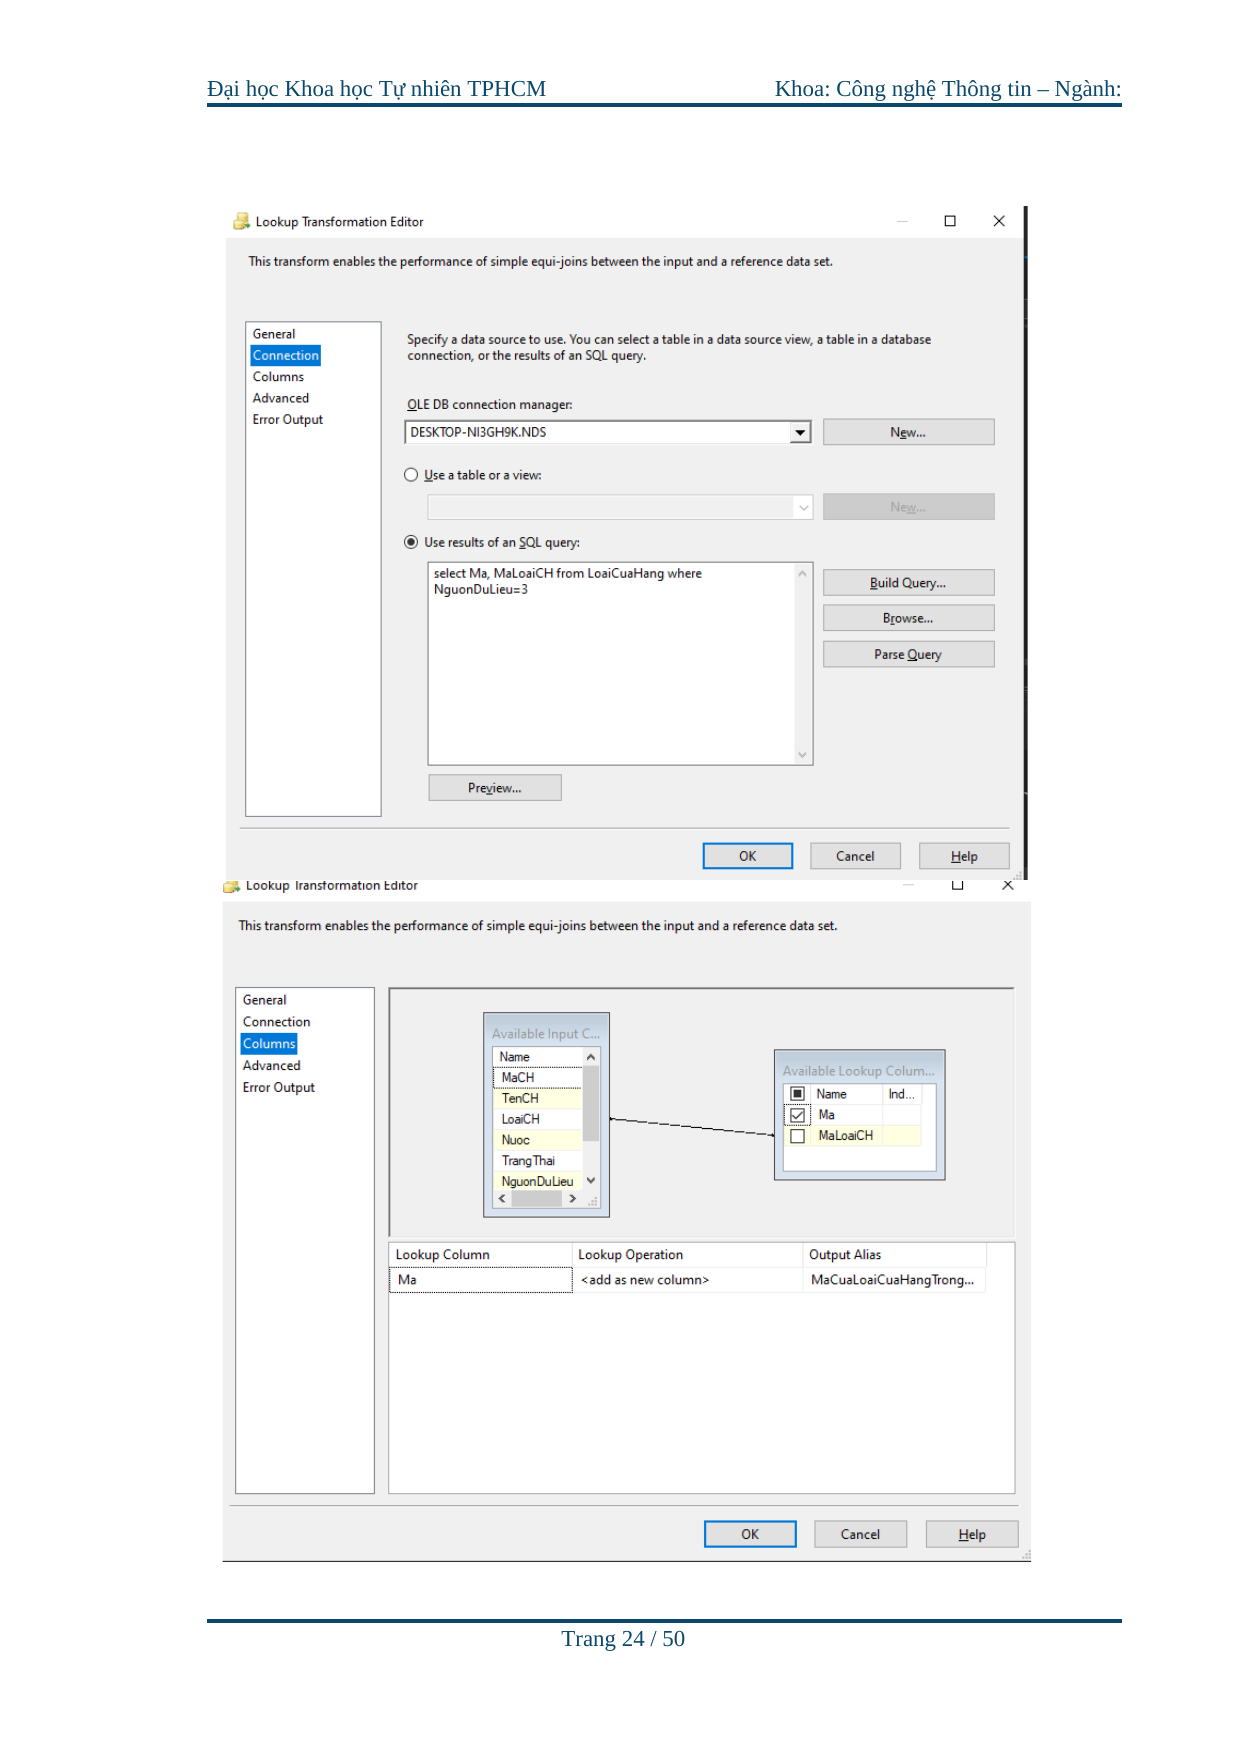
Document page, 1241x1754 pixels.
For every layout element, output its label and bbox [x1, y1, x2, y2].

picture [226, 206, 1028, 880]
picture [222, 881, 1032, 1562]
